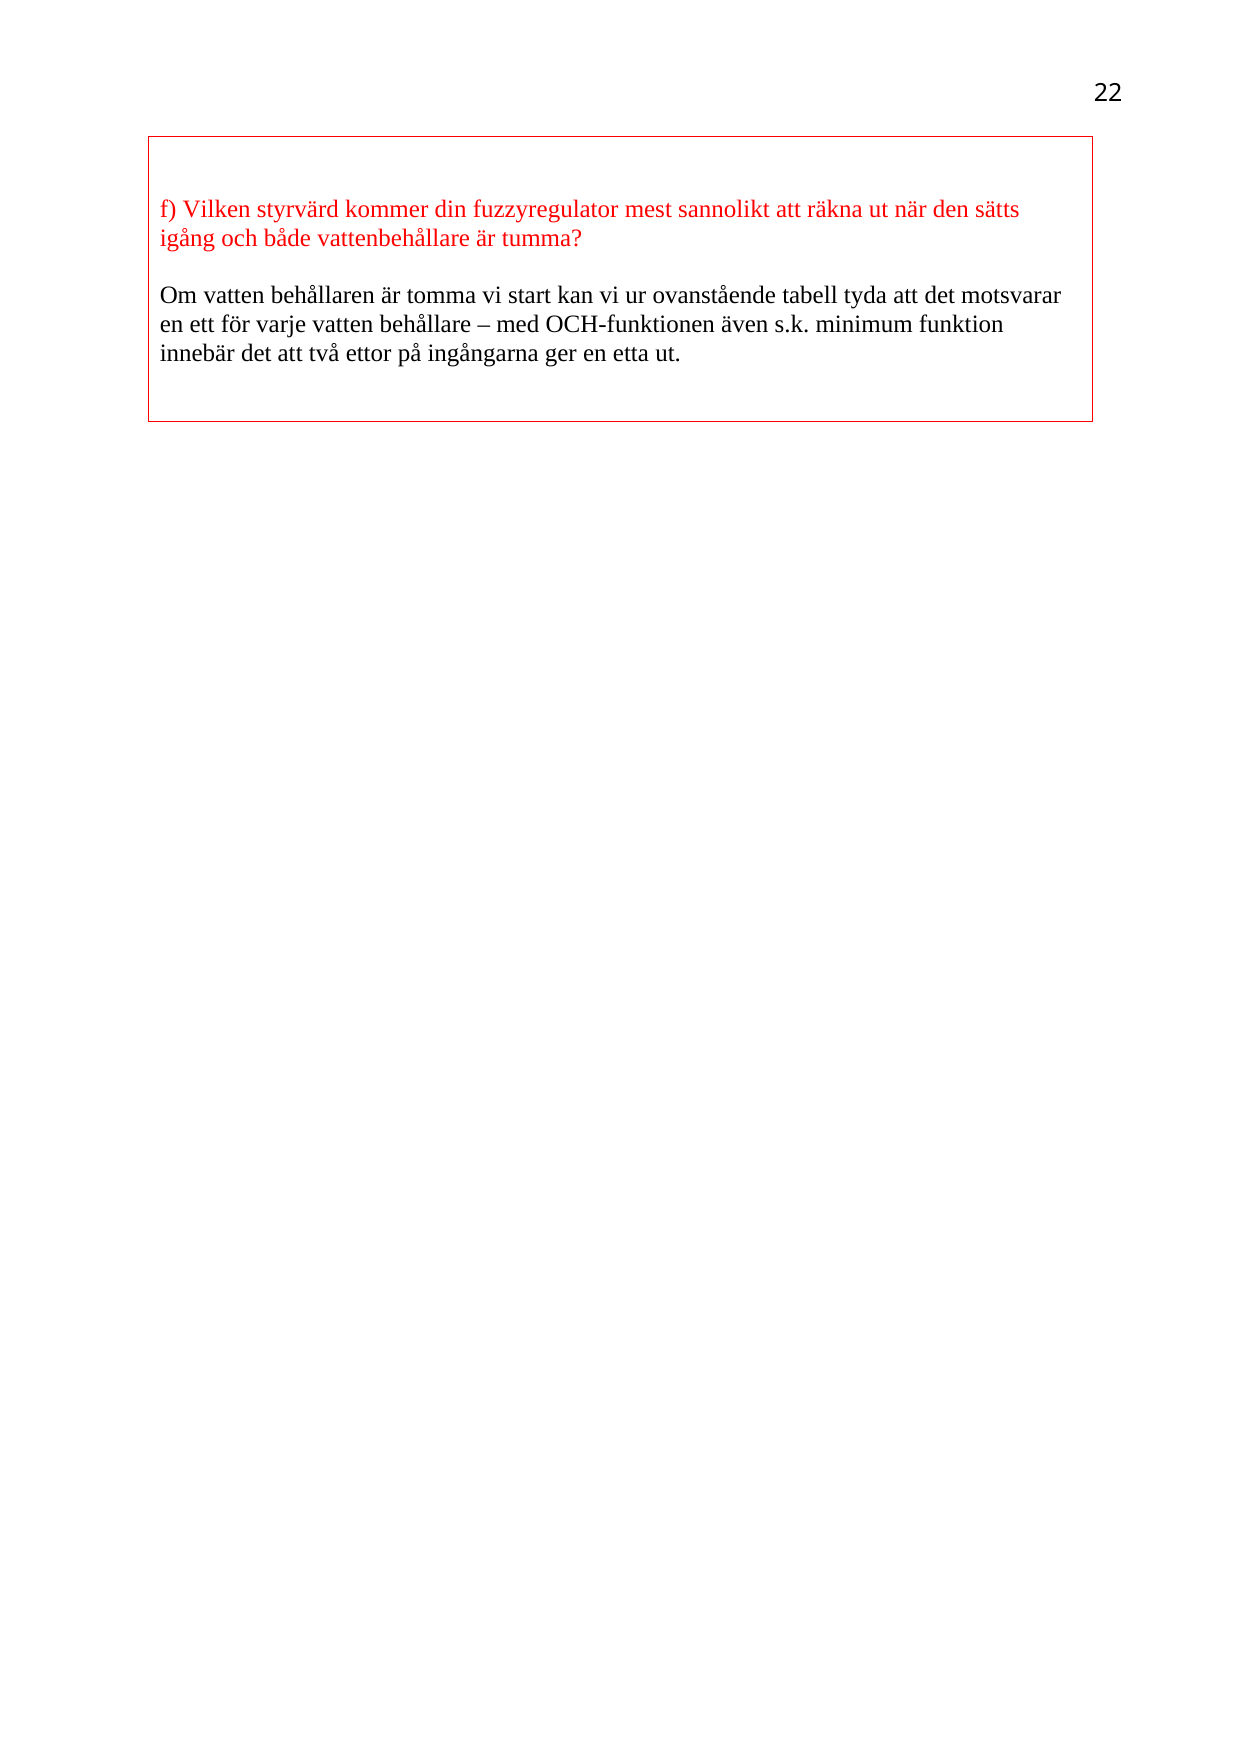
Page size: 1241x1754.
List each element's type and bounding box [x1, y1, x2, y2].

table_cell [149, 137, 1092, 392]
